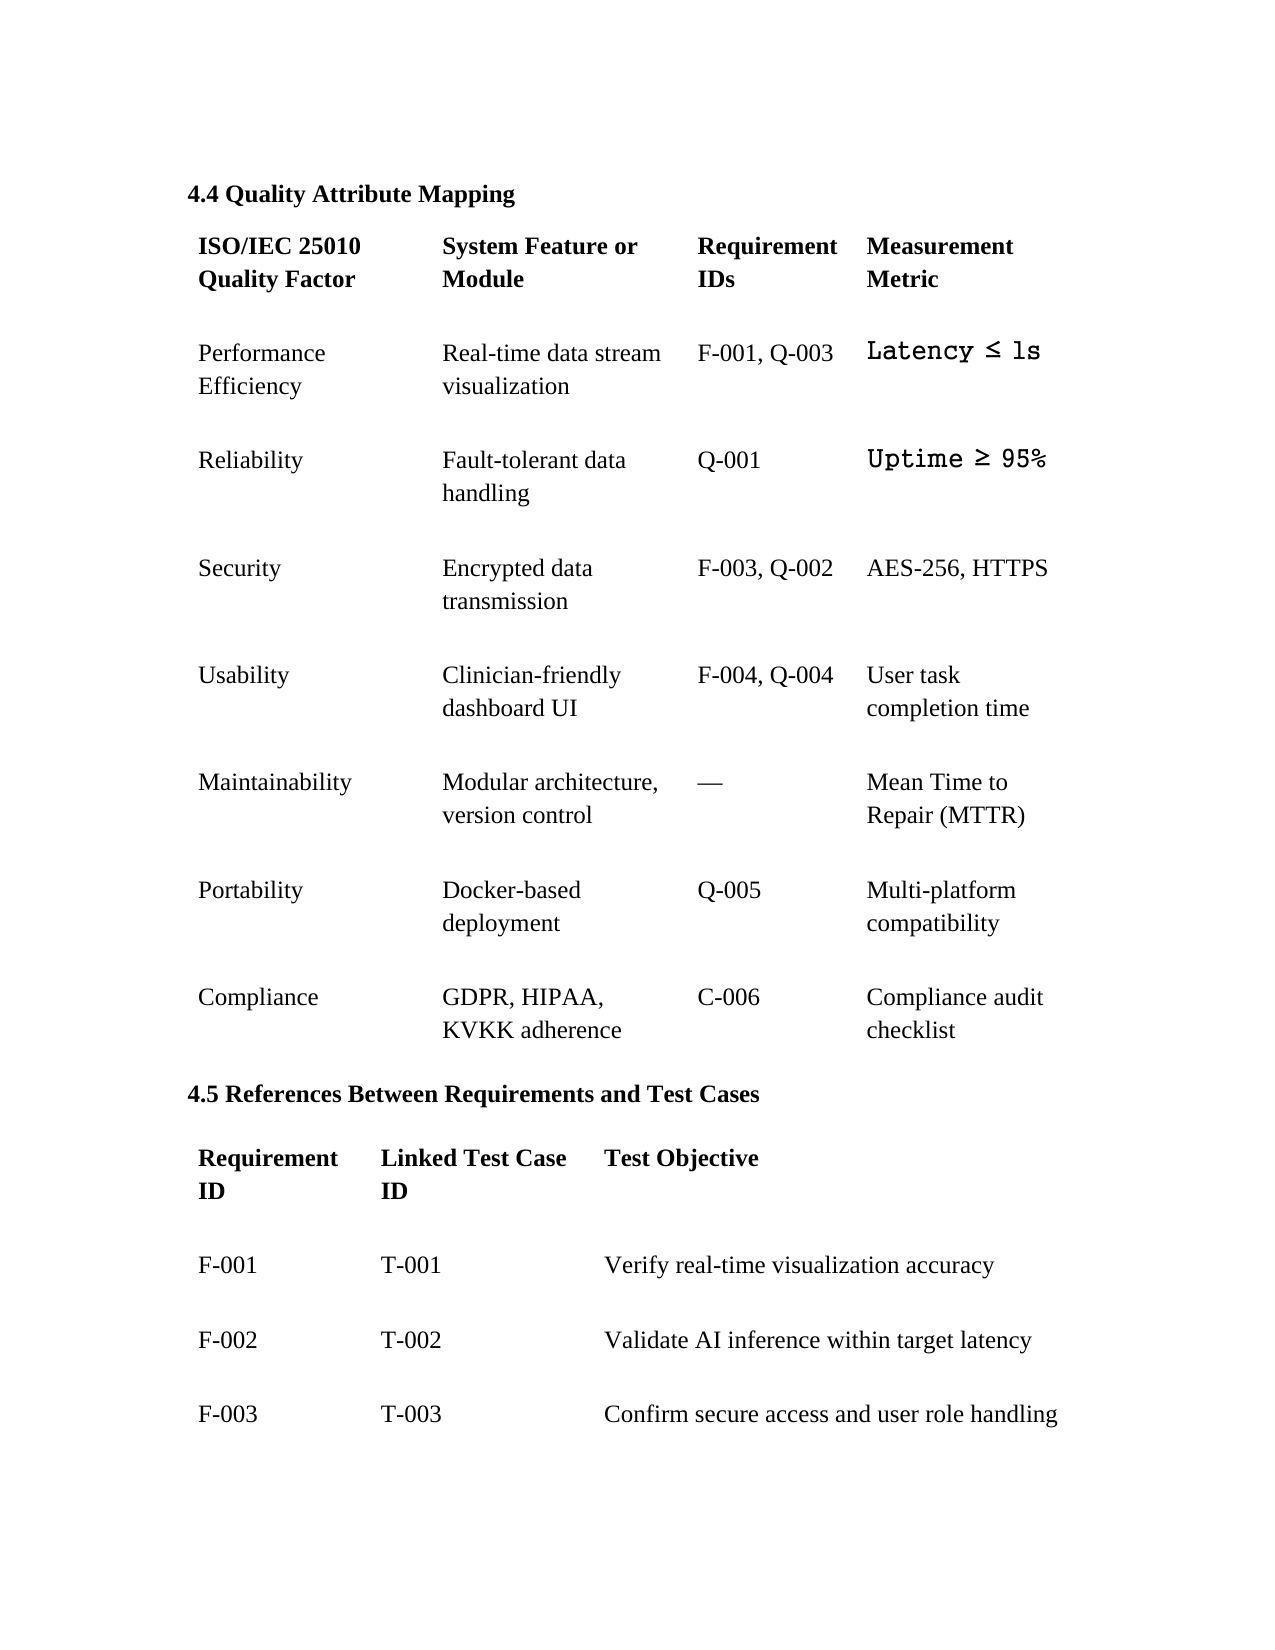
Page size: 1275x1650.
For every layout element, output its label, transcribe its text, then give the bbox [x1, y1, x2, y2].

table_cell Compliance [188, 972, 432, 1079]
table_header System Feature or Module [432, 221, 687, 328]
table_cell [856, 328, 1087, 435]
table_cell F-003, Q-002 [687, 543, 856, 650]
subtitle 4.4 Quality Attribute Mapping [187, 179, 1087, 208]
table_cell Multi-platform compatibility [856, 864, 1087, 972]
table_cell Portability [188, 864, 432, 972]
table_cell Fault-tolerant data handling [432, 435, 687, 542]
table_cell F-001 [188, 1240, 370, 1314]
table_header Linked Test Case ID [370, 1133, 593, 1240]
table_cell Compliance audit checklist [856, 972, 1087, 1079]
table_cell — [687, 757, 856, 864]
table_cell Maintainability [188, 757, 432, 864]
text 4.5 References Between Requirements and Test Cases [187, 1079, 1087, 1108]
table_cell AES-256, HTTPS [856, 543, 1087, 650]
table_cell Docker-based deployment [432, 864, 687, 972]
table_cell Mean Time to Repair (MTTR) [856, 757, 1087, 864]
table_cell Encrypted data transmission [432, 543, 687, 650]
table_header Test Objective [594, 1133, 1087, 1240]
table_cell Performance Efficiency [188, 328, 432, 435]
table_cell F-001, Q-003 [687, 328, 856, 435]
table_cell T-001 [370, 1240, 593, 1314]
table_header Measurement Metric [856, 221, 1087, 328]
table_cell GDPR, HIPAA, KVKK adherence [432, 972, 687, 1079]
table_cell F-002 [188, 1314, 370, 1388]
table_cell User task completion time [856, 650, 1087, 757]
table_cell [856, 435, 1087, 542]
table_cell Verify real-time visualization accuracy [594, 1240, 1087, 1314]
table_cell F-004, Q-004 [687, 650, 856, 757]
table_header ISO/IEC 25010 Quality Factor [188, 221, 432, 328]
table_cell Validate AI inference within target latency [594, 1314, 1087, 1388]
table_cell Clinician-friendly dashboard UI [432, 650, 687, 757]
table_cell T-002 [370, 1314, 593, 1388]
table_cell Reliability [188, 435, 432, 542]
table_cell Confirm secure access and user role handling [594, 1389, 1087, 1463]
table_header Requirement IDs [687, 221, 856, 328]
table_cell F-003 [188, 1389, 370, 1463]
table_cell T-003 [370, 1389, 593, 1463]
table_cell Security [188, 543, 432, 650]
table_cell Q-001 [687, 435, 856, 542]
table_header Requirement ID [188, 1133, 370, 1240]
table_cell Q-005 [687, 864, 856, 972]
table_cell Usability [188, 650, 432, 757]
table_cell Modular architecture, version control [432, 757, 687, 864]
table_cell C-006 [687, 972, 856, 1079]
table_cell Real-time data stream visualization [432, 328, 687, 435]
